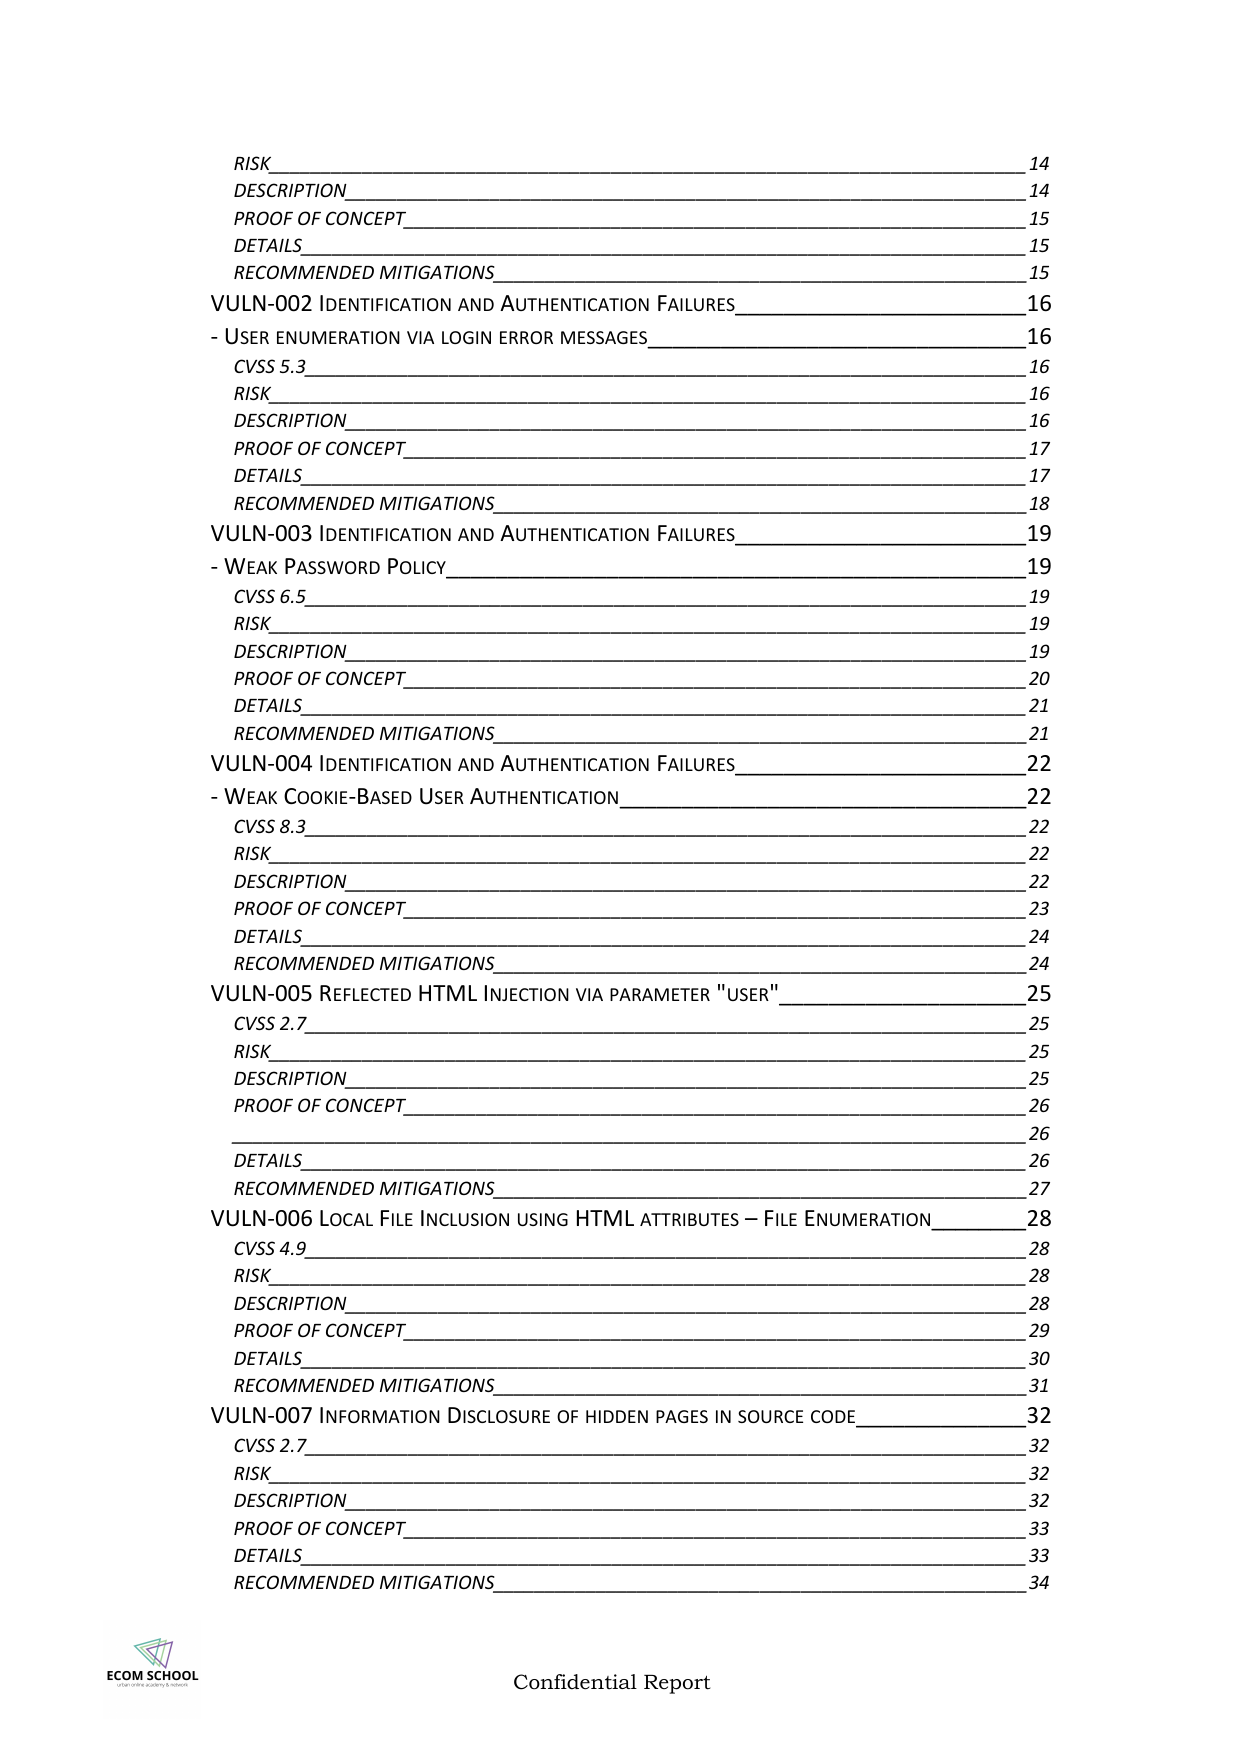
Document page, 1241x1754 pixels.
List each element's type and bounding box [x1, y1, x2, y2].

picture [103, 1620, 202, 1719]
